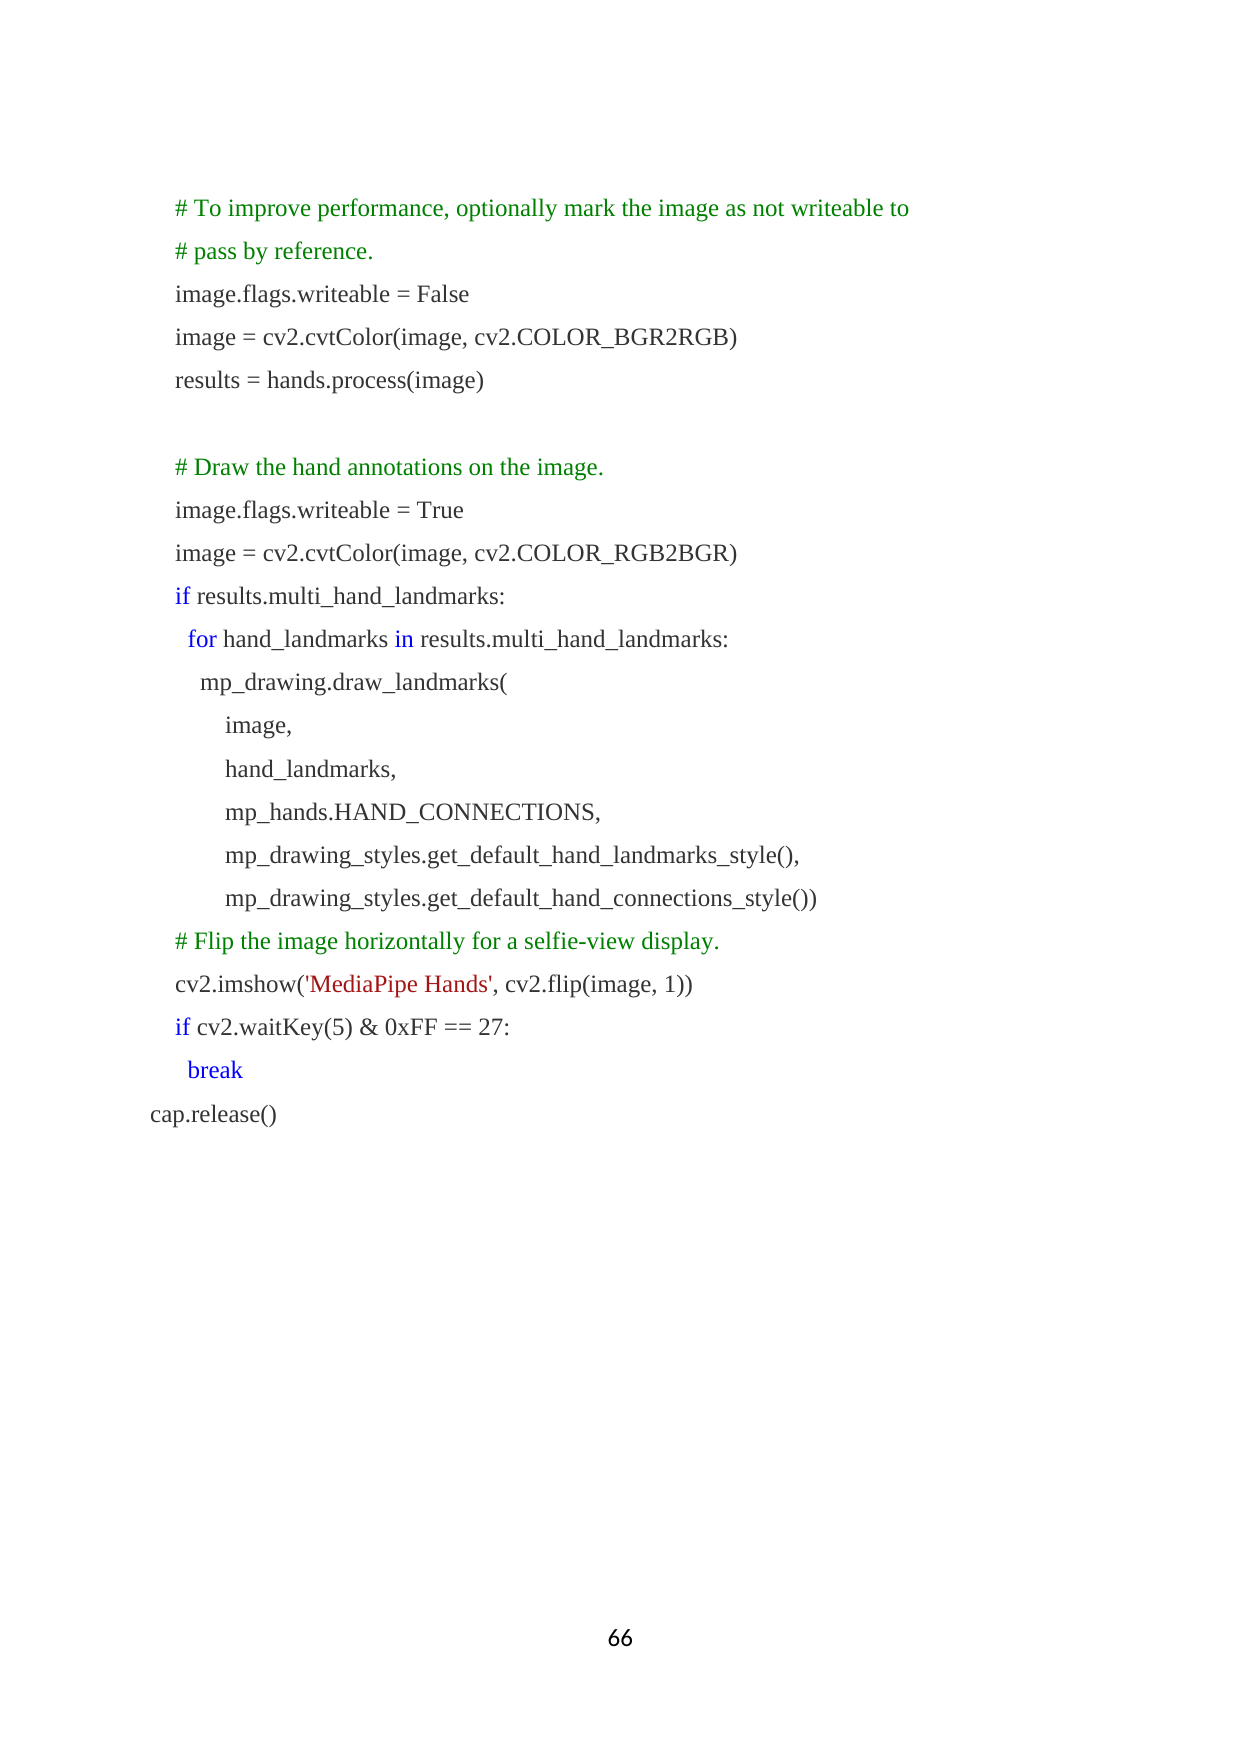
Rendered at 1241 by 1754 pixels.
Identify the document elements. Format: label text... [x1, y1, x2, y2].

text hand_landmarks, [150, 754, 1090, 782]
text # Draw the hand annotations on the image. [150, 452, 1090, 481]
text image, [150, 711, 1090, 739]
text # Flip the image horizontally for a selfie-view display. [150, 926, 1090, 955]
text break [150, 1056, 1090, 1084]
text image.flags.writeable = False [150, 279, 1090, 308]
text mp_drawing_styles.get_default_hand_connections_style()) [150, 883, 1090, 912]
text image = cv2.cvtColor(image, cv2.COLOR_BGR2RGB) [150, 322, 1090, 351]
text # To improve performance, optionally mark the image as not writeable to [150, 193, 1090, 222]
text if results.multi_hand_landmarks: [150, 581, 1090, 610]
text for hand_landmarks in results.multi_hand_landmarks: [150, 624, 1090, 653]
text if cv2.waitKey(5) & 0xFF == 27: [150, 1012, 1090, 1041]
text # pass by reference. [150, 236, 1090, 265]
text image.flags.writeable = True [150, 495, 1090, 524]
text cap.release() [150, 1099, 1090, 1127]
text mp_hands.HAND_CONNECTIONS, [150, 797, 1090, 826]
text mp_drawing.draw_landmarks( [150, 667, 1090, 696]
text results = hands.process(image) [150, 366, 1090, 394]
text cv2.imshow('MediaPipe Hands', cv2.flip(image, 1)) [150, 969, 1090, 998]
text image = cv2.cvtColor(image, cv2.COLOR_RGB2BGR) [150, 538, 1090, 567]
text mp_drawing_styles.get_default_hand_landmarks_style(), [150, 840, 1090, 869]
